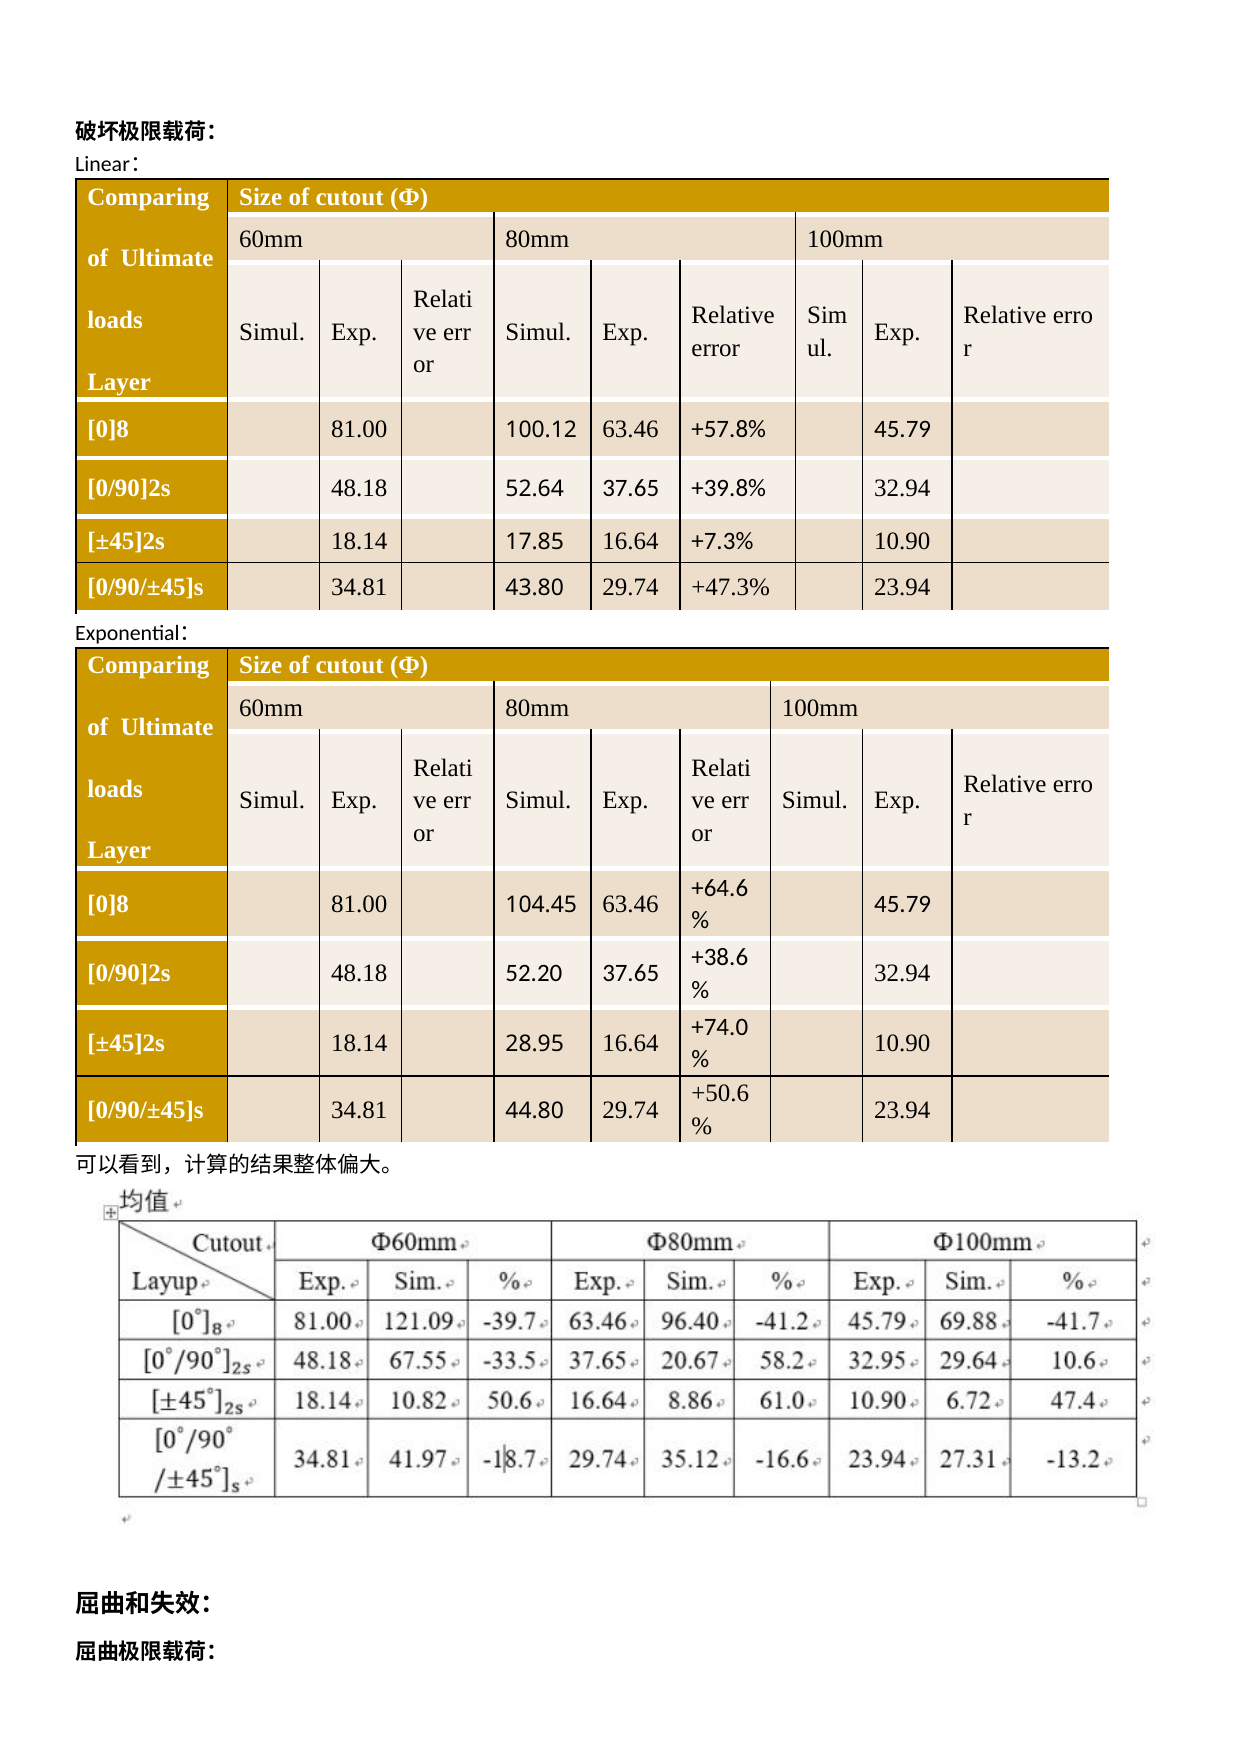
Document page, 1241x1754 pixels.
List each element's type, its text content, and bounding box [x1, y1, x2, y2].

table_cell [953, 871, 1109, 936]
table_cell 100.12 [495, 402, 590, 456]
table_cell 52.20 [495, 941, 590, 1005]
table_cell [402, 402, 493, 456]
table_cell Exp. [863, 734, 951, 866]
table_cell [796, 519, 862, 562]
table_cell +7.3% [681, 519, 795, 562]
table_cell [953, 1010, 1109, 1075]
table_cell [402, 1077, 493, 1142]
table_cell 32.94 [863, 941, 951, 1005]
table_cell [796, 563, 862, 610]
table_cell [402, 871, 493, 936]
table_cell 48.18 [320, 941, 401, 1005]
table_cell Simul. [771, 734, 862, 866]
table_cell 60mm [228, 217, 493, 260]
table_cell [228, 460, 319, 514]
table_cell [402, 941, 493, 1005]
table_cell [228, 1010, 319, 1075]
table_cell 18.14 [320, 519, 401, 562]
table_cell [402, 519, 493, 562]
table_cell 23.94 [863, 563, 951, 610]
text 可以看到，计算的结果整体偏大。 [75, 1146, 1165, 1178]
table_cell [402, 460, 493, 514]
table_cell [953, 563, 1109, 610]
table_cell [0/90/±45]s [77, 1077, 227, 1142]
table_cell 16.64 [592, 1010, 679, 1075]
table_cell Simul. [228, 734, 319, 866]
table_cell [228, 871, 319, 936]
table_cell [228, 563, 319, 610]
table_cell 37.65 [592, 460, 679, 514]
table_cell 52.64 [495, 460, 590, 514]
table_cell Exp. [592, 265, 679, 397]
table_cell 63.46 [592, 871, 679, 936]
table_cell 100mm [771, 686, 1109, 729]
table_cell 28.95 [495, 1010, 590, 1075]
table_cell Relative error [402, 734, 493, 866]
table_cell [771, 1010, 862, 1075]
text Exponential： [75, 614, 1165, 647]
table_cell Simul. [228, 265, 319, 397]
table_cell [228, 402, 319, 456]
table_cell 17.85 [495, 519, 590, 562]
table_cell [228, 519, 319, 562]
table_cell 10.90 [863, 519, 951, 562]
table_header Comparing of Ultimate loads Layer [77, 649, 227, 866]
table_cell [228, 1077, 319, 1142]
table_cell 18.14 [320, 1010, 401, 1075]
table_cell [771, 941, 862, 1005]
table_cell 34.81 [320, 563, 401, 610]
table_cell 32.94 [863, 460, 951, 514]
table_cell [953, 460, 1109, 514]
picture [75, 1178, 1166, 1525]
table_cell [0/90]2s [77, 460, 227, 514]
table_cell 60mm [228, 686, 493, 729]
text 破坏极限载荷： [75, 113, 1165, 146]
table_cell 45.79 [863, 402, 951, 456]
table_cell +47.3% [681, 563, 795, 610]
table_cell 23.94 [863, 1077, 951, 1142]
table_cell [771, 1077, 862, 1142]
table_cell +39.8% [681, 460, 795, 514]
table_cell 44.80 [495, 1077, 590, 1142]
table_cell Exp. [320, 265, 401, 397]
table_cell Relative error [681, 265, 795, 397]
table_cell Relative error [681, 734, 770, 866]
table_cell 16.64 [592, 519, 679, 562]
table_cell [796, 460, 862, 514]
table_cell [402, 1010, 493, 1075]
table_cell Exp. [863, 265, 951, 397]
table_cell 63.46 [592, 402, 679, 456]
table_cell +57.8% [681, 402, 795, 456]
table_cell 29.74 [592, 1077, 679, 1142]
table_cell [±45]2s [77, 519, 227, 562]
table_cell [228, 941, 319, 1005]
table_cell +50.6% [681, 1077, 770, 1142]
table_cell [±45]2s [77, 1010, 227, 1075]
table_cell 43.80 [495, 563, 590, 610]
table_header Size of cutout (Ф) [228, 649, 1109, 681]
table_cell 100mm [796, 217, 1109, 260]
table_cell Relative error [953, 265, 1109, 397]
text 屈曲和失效： [75, 1569, 1165, 1634]
table_cell +64.6% [681, 871, 770, 936]
table_cell [953, 519, 1109, 562]
table_cell 37.65 [592, 941, 679, 1005]
table_cell 104.45 [495, 871, 590, 936]
table_cell 80mm [495, 686, 770, 729]
table_cell 34.81 [320, 1077, 401, 1142]
text Linear： [75, 146, 1165, 178]
table_cell Relative error [402, 265, 493, 397]
table_cell [0/90]2s [77, 941, 227, 1005]
table_cell [0]8 [77, 402, 227, 456]
table_cell Simul. [796, 265, 862, 397]
table_cell [796, 402, 862, 456]
table_cell [0/90/±45]s [77, 563, 227, 610]
table_cell Exp. [320, 734, 401, 866]
table_cell 10.90 [863, 1010, 951, 1075]
table_cell 45.79 [863, 871, 951, 936]
table_cell [0]8 [77, 871, 227, 936]
table_header Size of cutout (Ф) [228, 180, 1109, 212]
table_cell [953, 1077, 1109, 1142]
table_cell 81.00 [320, 871, 401, 936]
table_cell [402, 563, 493, 610]
table_cell Simul. [495, 734, 590, 866]
table_header Comparing of Ultimate loads Layer [77, 180, 227, 397]
table_cell Simul. [495, 265, 590, 397]
text 屈曲极限载荷： [75, 1634, 1165, 1666]
table_cell 80mm [495, 217, 795, 260]
table_cell 81.00 [320, 402, 401, 456]
table_cell [953, 402, 1109, 456]
table_cell Exp. [592, 734, 679, 866]
table_cell +74.0% [681, 1010, 770, 1075]
table_cell 48.18 [320, 460, 401, 514]
table_cell +38.6% [681, 941, 770, 1005]
table_cell Relative error [953, 734, 1109, 866]
table_cell [771, 871, 862, 936]
table_cell 29.74 [592, 563, 679, 610]
table_cell [953, 941, 1109, 1005]
